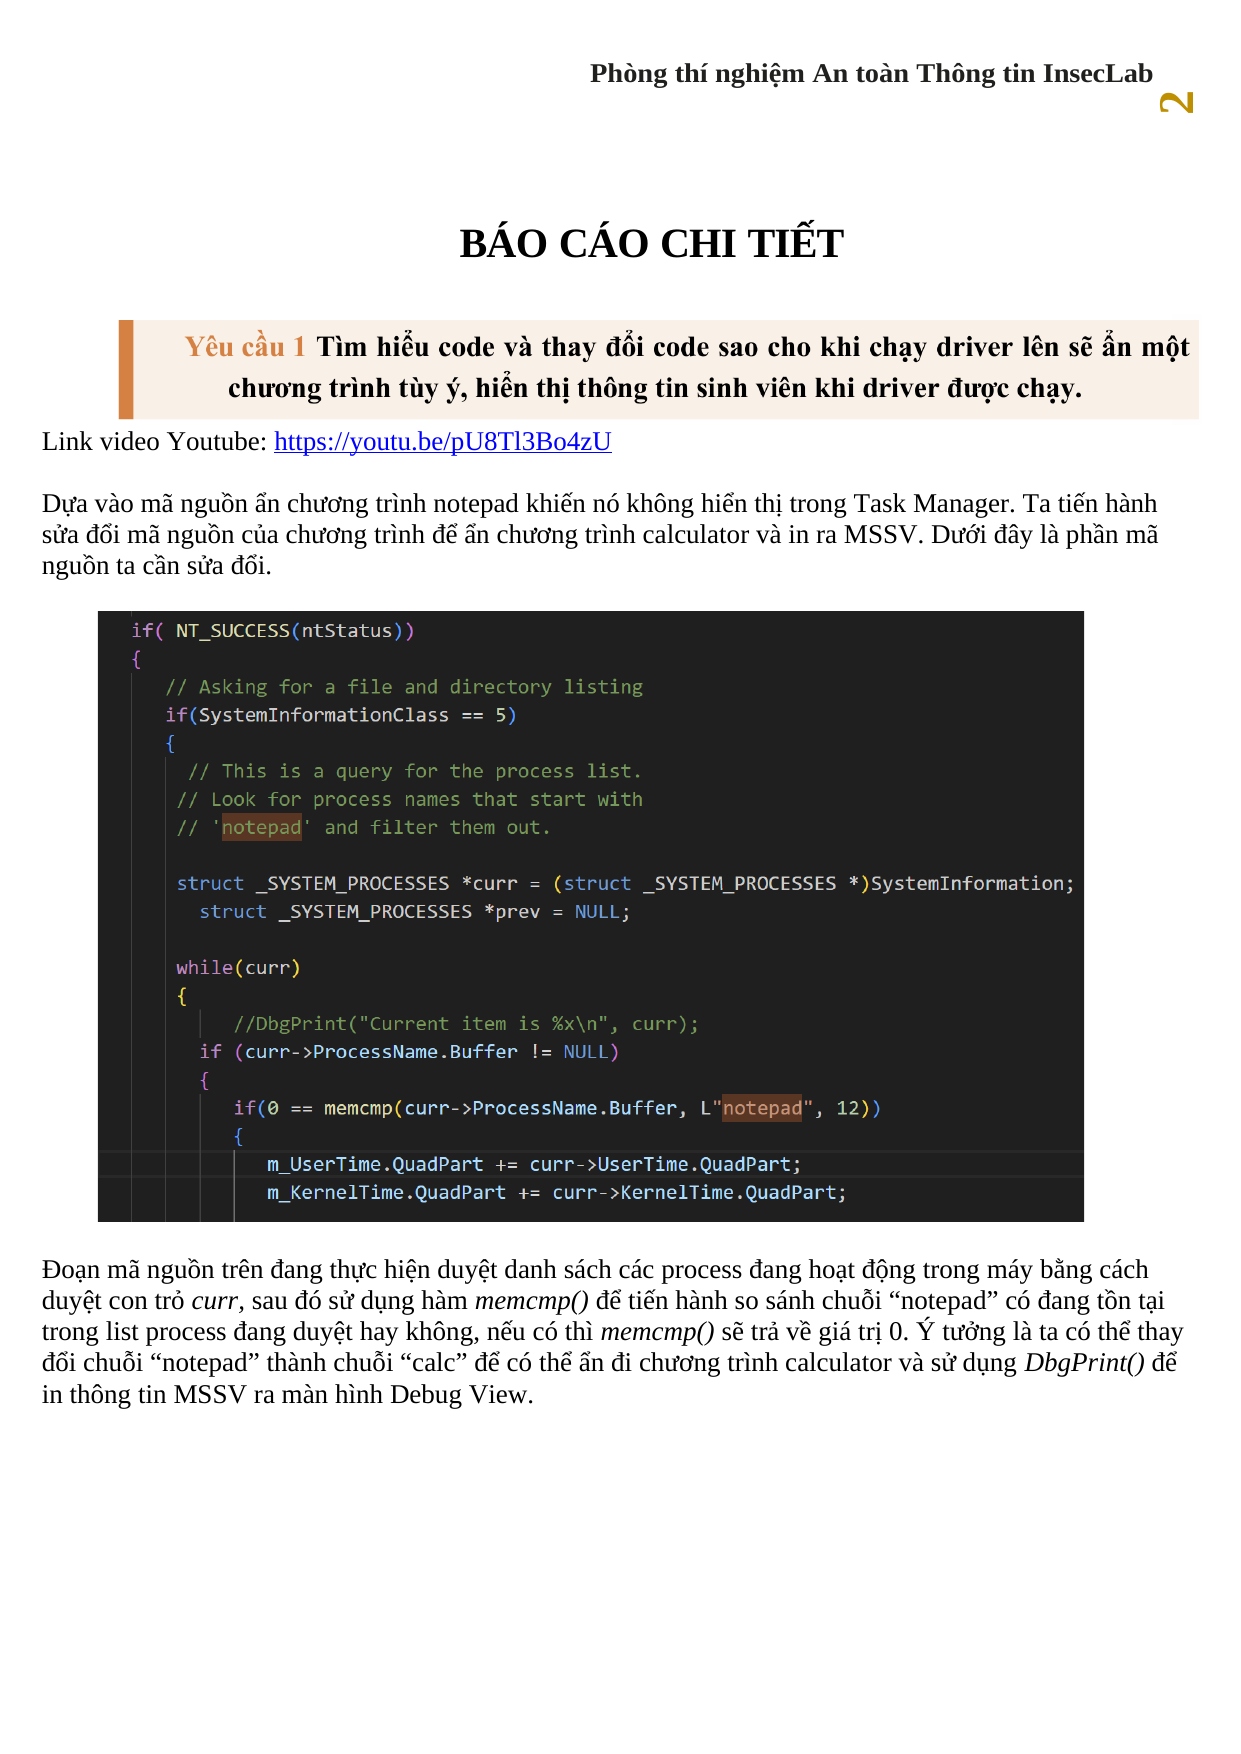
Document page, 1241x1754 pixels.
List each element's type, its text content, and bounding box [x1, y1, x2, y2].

text Đoạn mã nguồn trên đang thực hiện duyệt danh sách các process đang hoạt động trong máy bằng cách duyệt con trỏ curr, sau đó sử dụng hàm memcmp() để tiến hành so sánh chuỗi “notepad” có đang tồn tại trong list process đang duyệt hay không, nếu có thì memcmp() sẽ trả về giá trị 0. Ý tưởng là ta có thể thay đổi chuỗi “notepad” thành chuỗi “calc” để có thể ẩn đi chương trình calculator và sử dụng DbgPrint() để in thông tin MSSV ra màn hình Debug View. [13, 1253, 1192, 1409]
subtitle Link video Youtube: https://youtu.be/pU8Tl3Bo4zU [42, 425, 1192, 456]
picture [112, 314, 1203, 425]
subtitle BÁO CÁO CHI TIẾT [112, 219, 1192, 267]
text Dựa vào mã nguồn ẩn chương trình notepad khiến nó không hiển thị trong Task Manager. Ta tiến hành sửa đổi mã nguồn của chương trình để ẩn chương trình calculator và in ra MSSV. Dưới đây là phần mã nguồn ta cần sửa đổi. [42, 487, 1192, 580]
picture [97, 611, 1085, 1222]
